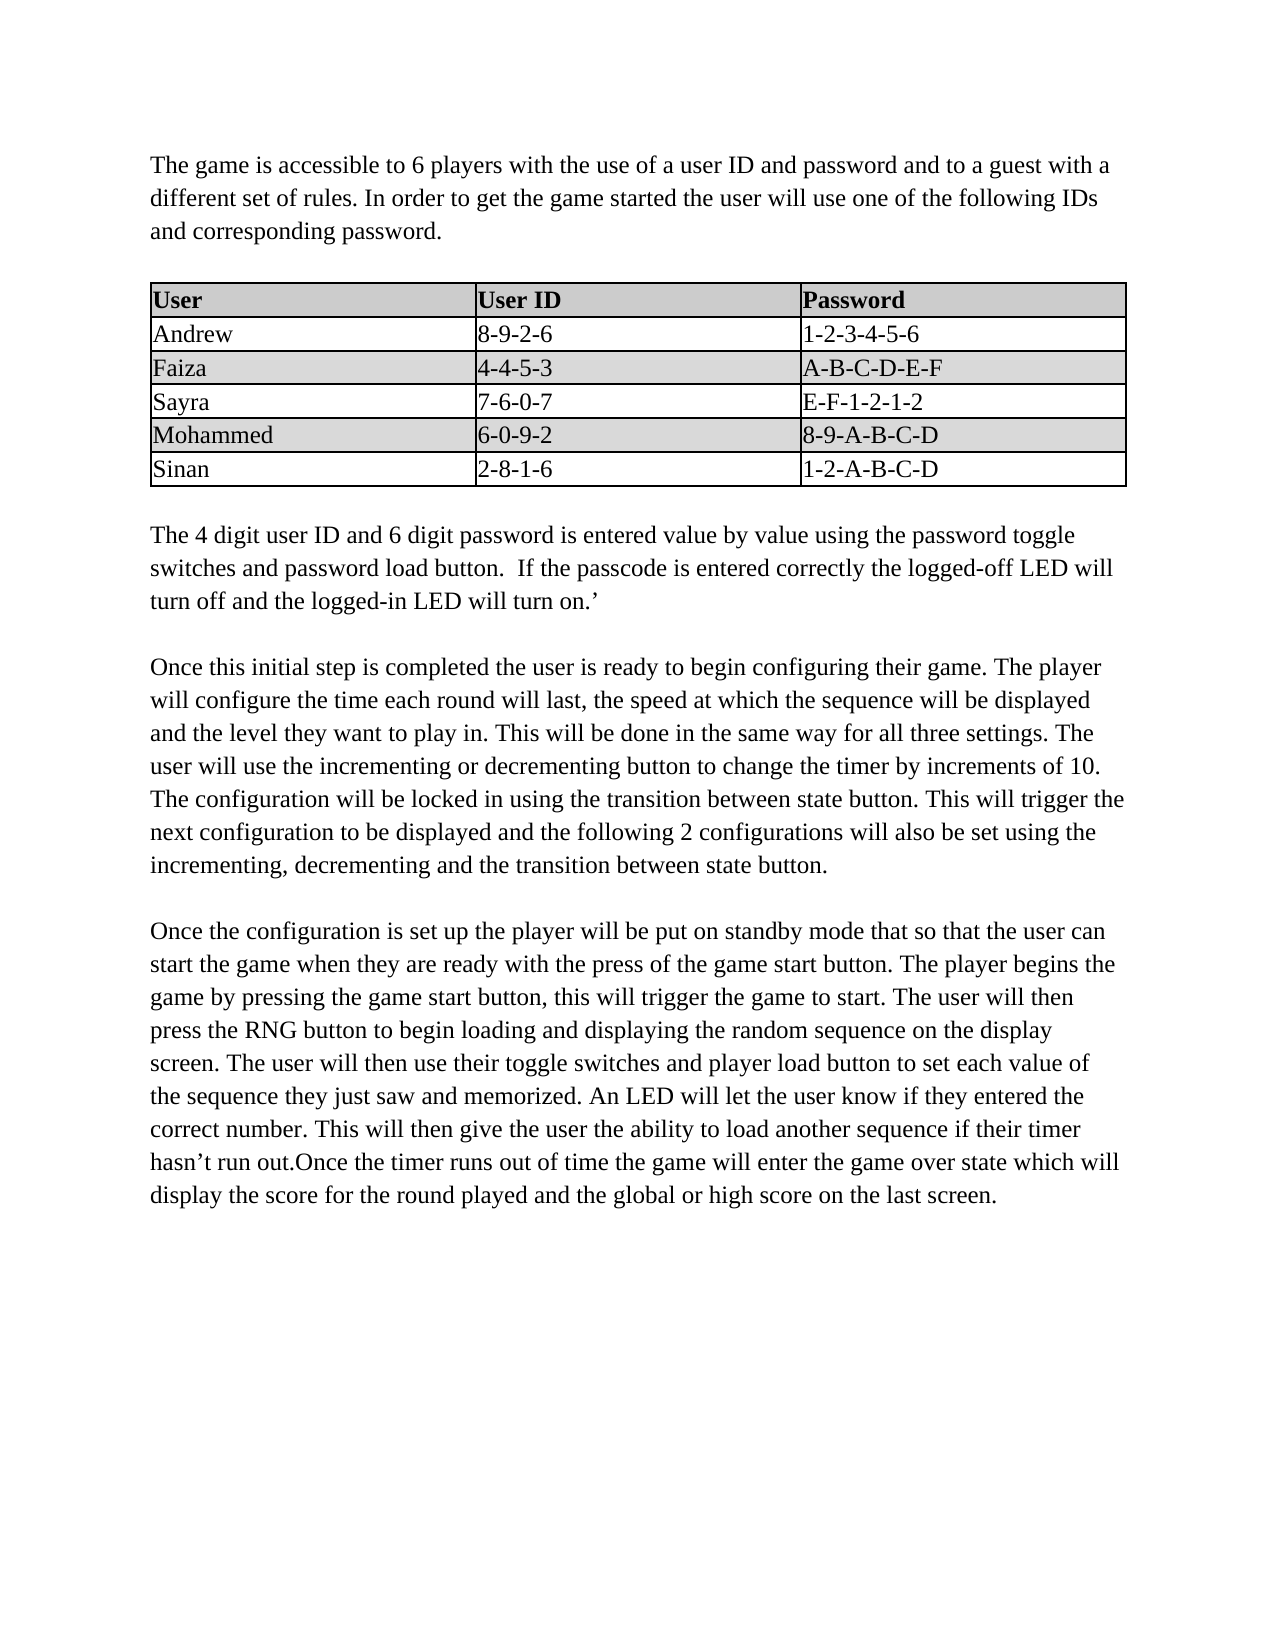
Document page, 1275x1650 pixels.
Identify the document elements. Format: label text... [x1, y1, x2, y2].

table_cell 1-2-A-B-C-D [802, 453, 1125, 484]
table_cell Andrew [152, 318, 475, 349]
text Once the configuration is set up the player will be put on standby mode that so that the user can start the game when they are ready with the press of the game start button. The player begins the game by pressing the game start button, this will trigger the game to start. The user will then press the RNG button to begin loading and displaying the random sequence on the display screen. The user will then use their toggle switches and player load button to set each value of the sequence they just saw and memorized. An LED will let the user know if they entered the correct number. This will then give the user the ability to load another sequence if their timer hasn’t run out.Once the timer runs out of time the game will enter the game over state which will display the score for the round played and the global or high score on the last screen. [150, 916, 1125, 1209]
table_cell 8-9-A-B-C-D [802, 419, 1125, 451]
table_cell 8-9-2-6 [477, 318, 800, 349]
table_cell 2-8-1-6 [477, 453, 800, 484]
text The game is accessible to 6 players with the use of a user ID and password and to a guest with a different set of rules. In order to get the game started the user will use one of the following IDs and corresponding password. [150, 150, 1125, 245]
table_cell Mohammed [152, 419, 475, 451]
table_header User [152, 284, 475, 316]
table_cell E-F-1-2-1-2 [802, 385, 1125, 417]
table_cell A-B-C-D-E-F [802, 352, 1125, 383]
table_cell Sayra [152, 385, 475, 417]
table_header User ID [477, 284, 800, 316]
text The 4 digit user ID and 6 digit password is entered value by value using the password toggle switches and password load button. If the passcode is entered correctly the logged-off LED will turn off and the logged-in LED will turn on.’ [150, 520, 1125, 614]
table_cell 7-6-0-7 [477, 385, 800, 417]
text Once this initial step is completed the user is ready to begin configuring their game. The player will configure the time each round will last, the speed at which the sequence will be displayed and the level they want to play in. This will be done in the same way for all three settings. The user will use the incrementing or decrementing button to change the timer by increments of 10. The configuration will be locked in using the transition between state button. This will trigger the next configuration to be displayed and the following 2 configurations will also be set using the incrementing, decrementing and the transition between state button. [150, 652, 1125, 879]
table_cell 4-4-5-3 [477, 352, 800, 383]
table_cell Sinan [152, 453, 475, 484]
table_cell 1-2-3-4-5-6 [802, 318, 1125, 349]
table_cell Faiza [152, 352, 475, 383]
table_header Password [802, 284, 1125, 316]
table_cell 6-0-9-2 [477, 419, 800, 451]
